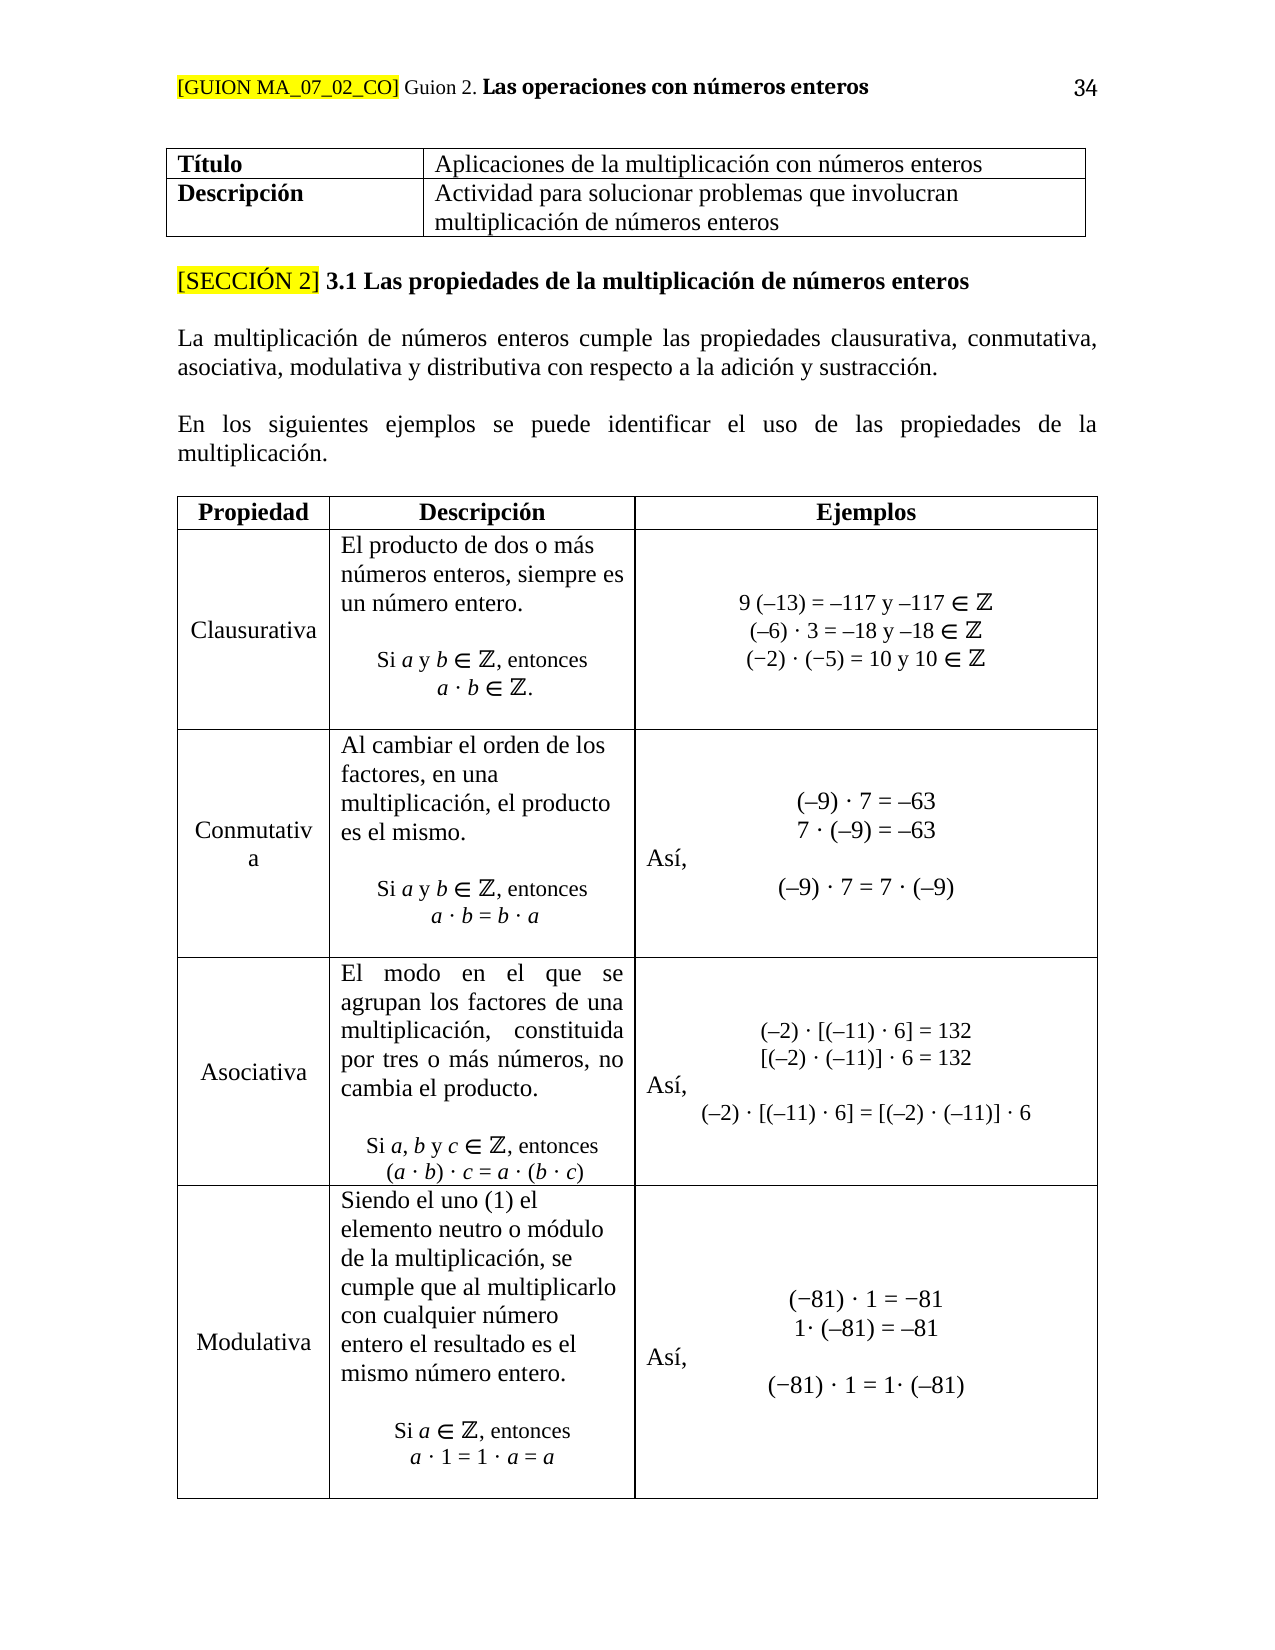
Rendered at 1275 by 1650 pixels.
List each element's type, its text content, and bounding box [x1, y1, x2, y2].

table_cell Título [167, 149, 423, 177]
table_cell Modulativa [178, 1186, 329, 1498]
table_cell El modo en el que se agrupan los factores de una multiplicación, constituida por tres o más números, no cambia el producto. Si a, b y c ∈ ℤ, entonces (a · b) · c = a · (b · c) [330, 958, 634, 1184]
table_cell (‒9) · 7 = ‒63 7 · (‒9) = ‒63 Así, (‒9) · 7 = 7 · (‒9) [636, 730, 1097, 957]
text [SECCIÓN 2] 3.1 Las propiedades de la multiplicación de números enteros [319, 266, 1098, 294]
table_cell Asociativa [178, 958, 329, 1184]
text La multiplicación de números enteros cumple las propiedades clausurativa, conmutativa, asociativa, modulativa y distributiva con respecto a la adición y sustracción. [177, 323, 1098, 381]
table_header Propiedad [178, 497, 329, 529]
text En los siguientes ejemplos se puede identificar el uso de las propiedades de la multiplicación. [177, 409, 1098, 467]
table_cell (‒2) · [(‒11) · 6] = 132 [(‒2) · (‒11)] · 6 = 132 Así, (‒2) · [(‒11) · 6] = [(‒2) · (‒11)] · 6 [636, 958, 1097, 1184]
table_cell Conmutativa [178, 730, 329, 957]
table_cell Descripción [167, 179, 423, 236]
table_cell Actividad para solucionar problemas que involucran multiplicación de números enteros [424, 179, 1085, 236]
table_cell Clausurativa [178, 530, 329, 729]
table_cell (−81) · 1 = −81 1· (‒81) = ‒81 Así, (−81) · 1 = 1· (‒81) [636, 1186, 1097, 1498]
table_header Descripción [330, 497, 634, 529]
table_cell Al cambiar el orden de los factores, en una multiplicación, el producto es el mismo. Si a y b ∈ ℤ, entonces a · b = b · a [330, 730, 634, 957]
table_header Ejemplos [636, 497, 1097, 529]
table_cell El producto de dos o más números enteros, siempre es un número entero. Si a y b ∈ ℤ, entonces a · b ∈ ℤ. [330, 530, 634, 729]
table_cell Siendo el uno (1) el elemento neutro o módulo de la multiplicación, se cumple que al multiplicarlo con cualquier número entero el resultado es el mismo número entero. Si a ∈ ℤ, entonces a · 1 = 1 · a = a [330, 1186, 634, 1498]
table_cell 9 (‒13) = ‒117 y ‒117 ∈ ℤ (‒6) · 3 = ‒18 y ‒18 ∈ ℤ (−2) · (−5) = 10 y 10 ∈ ℤ [636, 530, 1097, 729]
table_cell Aplicaciones de la multiplicación con números enteros [424, 149, 1085, 177]
